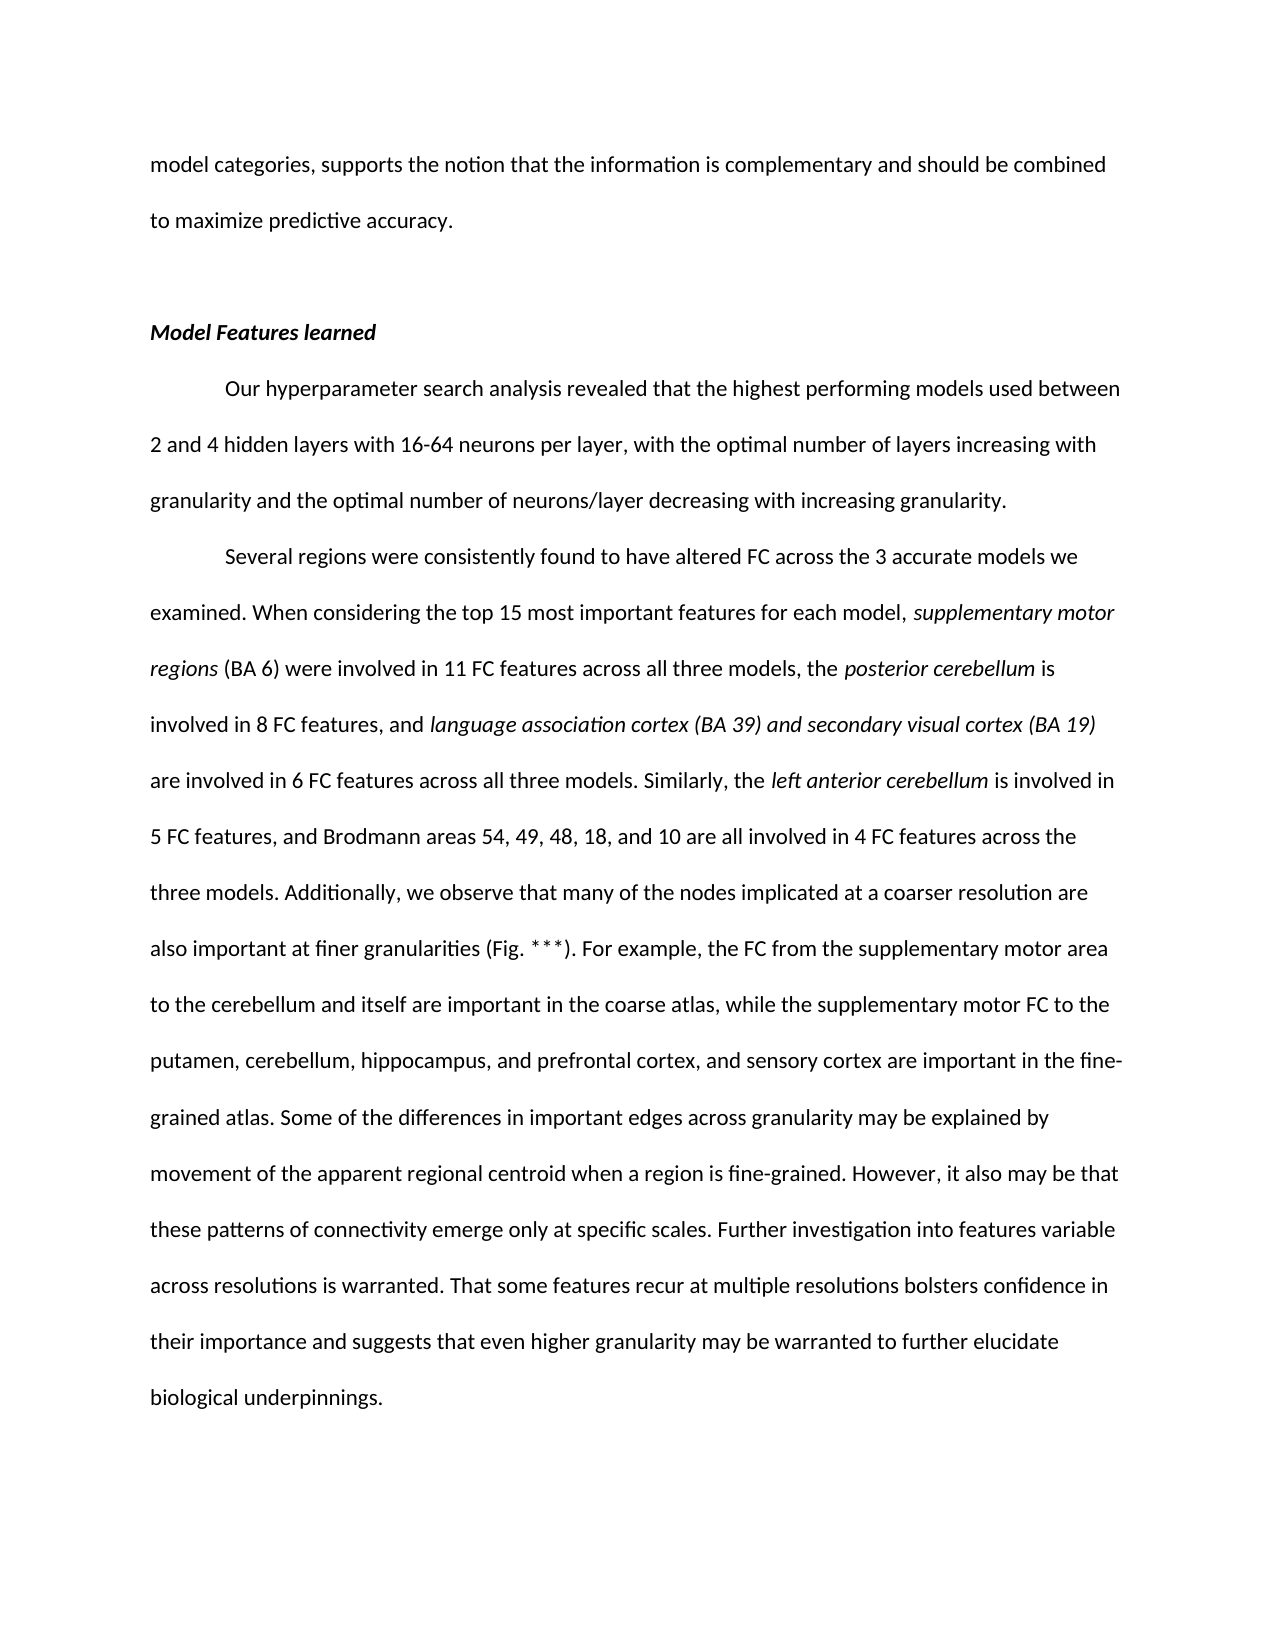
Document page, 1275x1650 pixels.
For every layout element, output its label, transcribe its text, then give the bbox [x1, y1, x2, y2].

text Our hyperparameter search analysis revealed that the highest performing models used between 2 and 4 hidden layers with 16-64 neurons per layer, with the optimal number of layers increasing with granularity and the optimal number of neurons/layer decreasing with increasing granularity. [150, 374, 1125, 514]
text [150, 150, 1125, 234]
text Model Features learned [150, 318, 1125, 346]
text Several regions were consistently found to have altered FC across the 3 accurate models we examined. When considering the top 15 most important features for each model, supplementary motor regions (BA 6) were involved in 11 FC features across all three models, the posterior cerebellum is involved in 8 FC features, and language association cortex (BA 39) and secondary visual cortex (BA 19) are involved in 6 FC features across all three models. Similarly, the left anterior cerebellum is involved in 5 FC features, and Brodmann areas 54, 49, 48, 18, and 10 are all involved in 4 FC features across the three models. Additionally, we observe that many of the nodes implicated at a coarser resolution are also important at finer granularities (Fig. ***). For example, the FC from the supplementary motor area to the cerebellum and itself are important in the coarse atlas, while the supplementary motor FC to the putamen, cerebellum, hippocampus, and prefrontal cortex, and sensory cortex are important in the fine-grained atlas. Some of the differences in important edges across granularity may be explained by movement of the apparent regional centroid when a region is fine-grained. However, it also may be that these patterns of connectivity emerge only at specific scales. Further investigation into features variable across resolutions is warranted. That some features recur at multiple resolutions bolsters confidence in their importance and suggests that even higher granularity may be warranted to further elucidate biological underpinnings. [150, 542, 1125, 1411]
